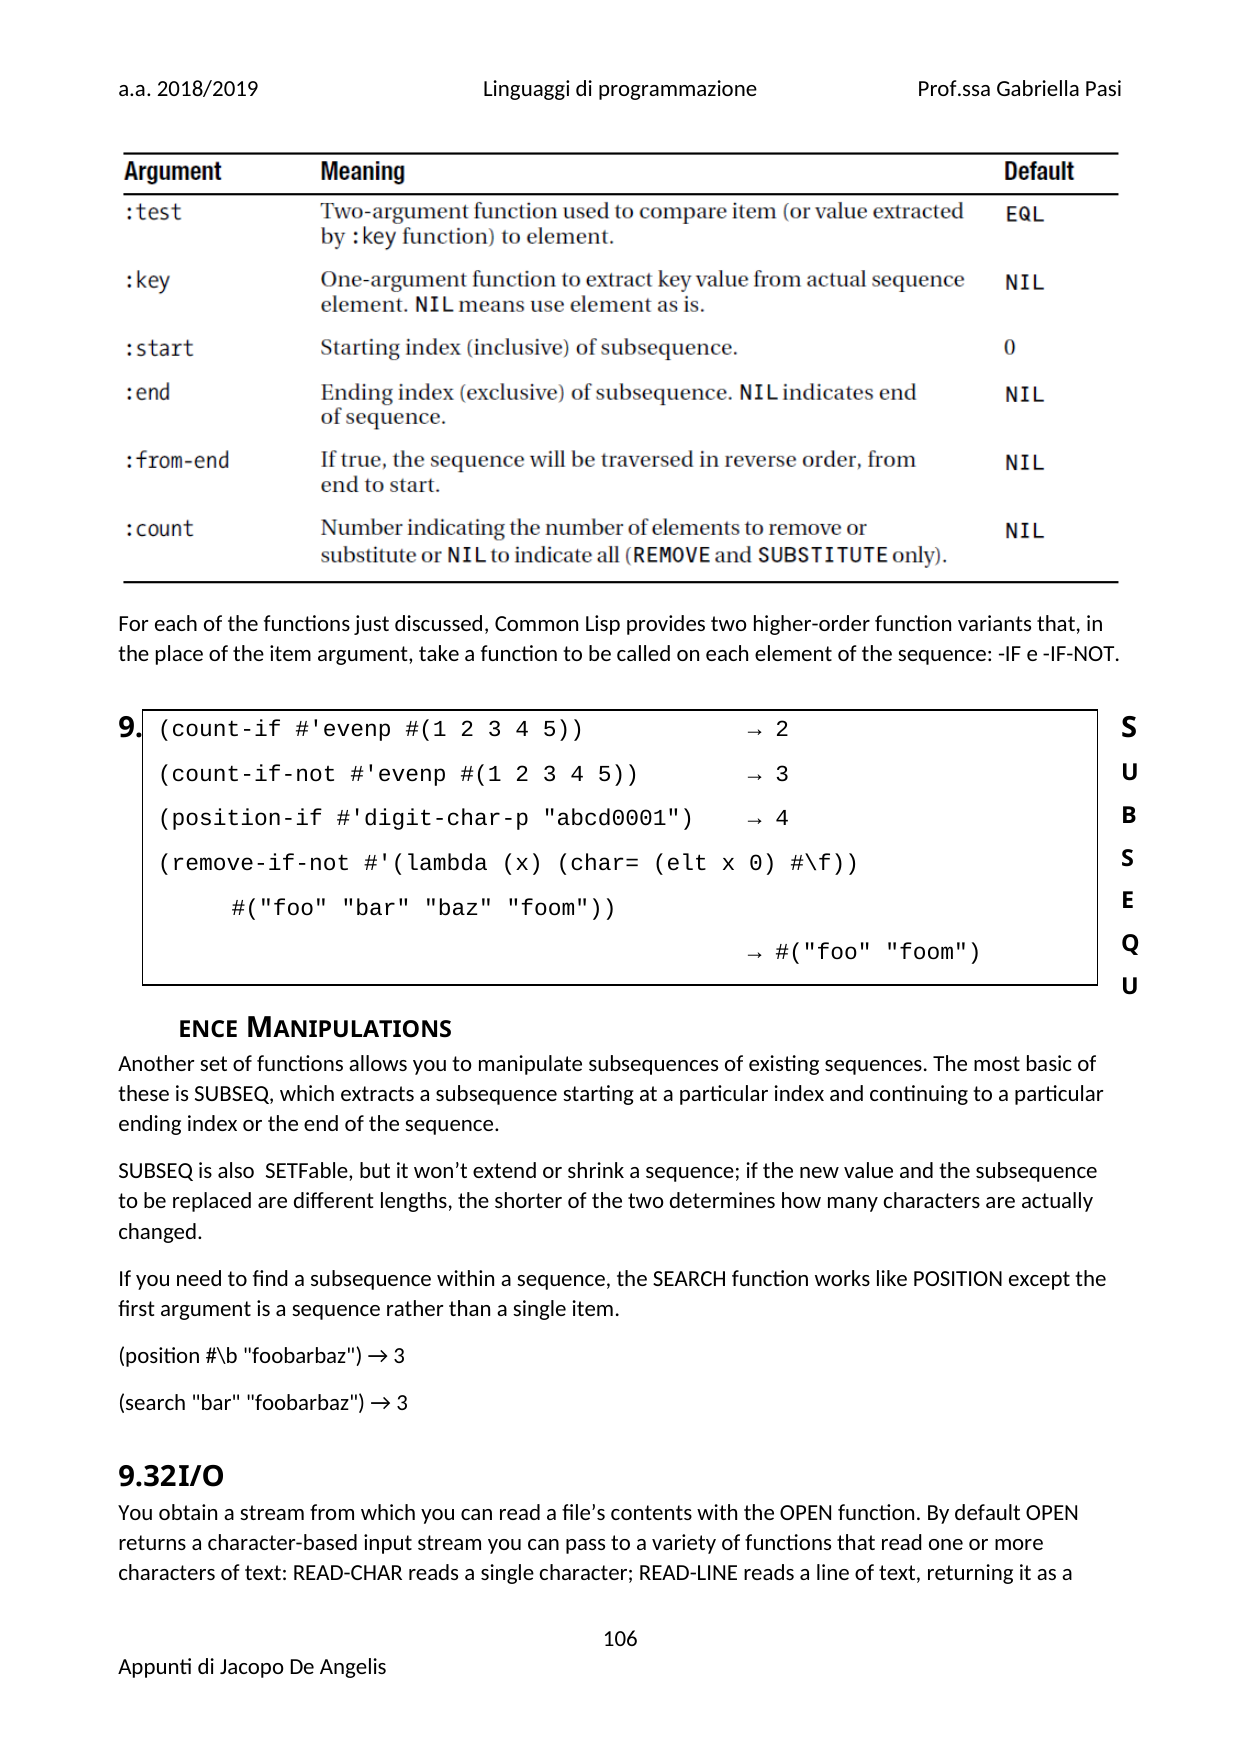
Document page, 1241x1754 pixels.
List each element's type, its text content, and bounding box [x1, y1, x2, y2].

text If you need to find a subsequence within a sequence, the SEARCH function works like POSITION except the first argument is a sequence rather than a single item. [118, 1264, 1122, 1322]
text Another set of functions allows you to manipulate subsequences of existing sequences. The most basic of these is SUBSEQ, which extracts a subsequence starting at a particular index and continuing to a particular ending index or the end of the sequence. [118, 1049, 1122, 1137]
text (position #\b "foobarbaz") → 3 [118, 1341, 1122, 1369]
text SUBSEQ is also SETFable, but it won’t extend or shrink a sequence; if the new value and the subsequence to be replaced are different lengths, the shorter of the two determines how many characters are actually changed. [118, 1156, 1122, 1245]
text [118, 1498, 1122, 1587]
subtitle Subsequence Manipulations [118, 707, 1122, 1046]
text For each of the functions just discussed, Common Lisp provides two higher-order function variants that, in the place of the item argument, take a function to be called on each element of the sequence: -IF e -IF-NOT. [118, 609, 1122, 667]
subtitle I/O [118, 1455, 1122, 1495]
text (search "bar" "foobarbaz") → 3 [118, 1388, 1122, 1416]
